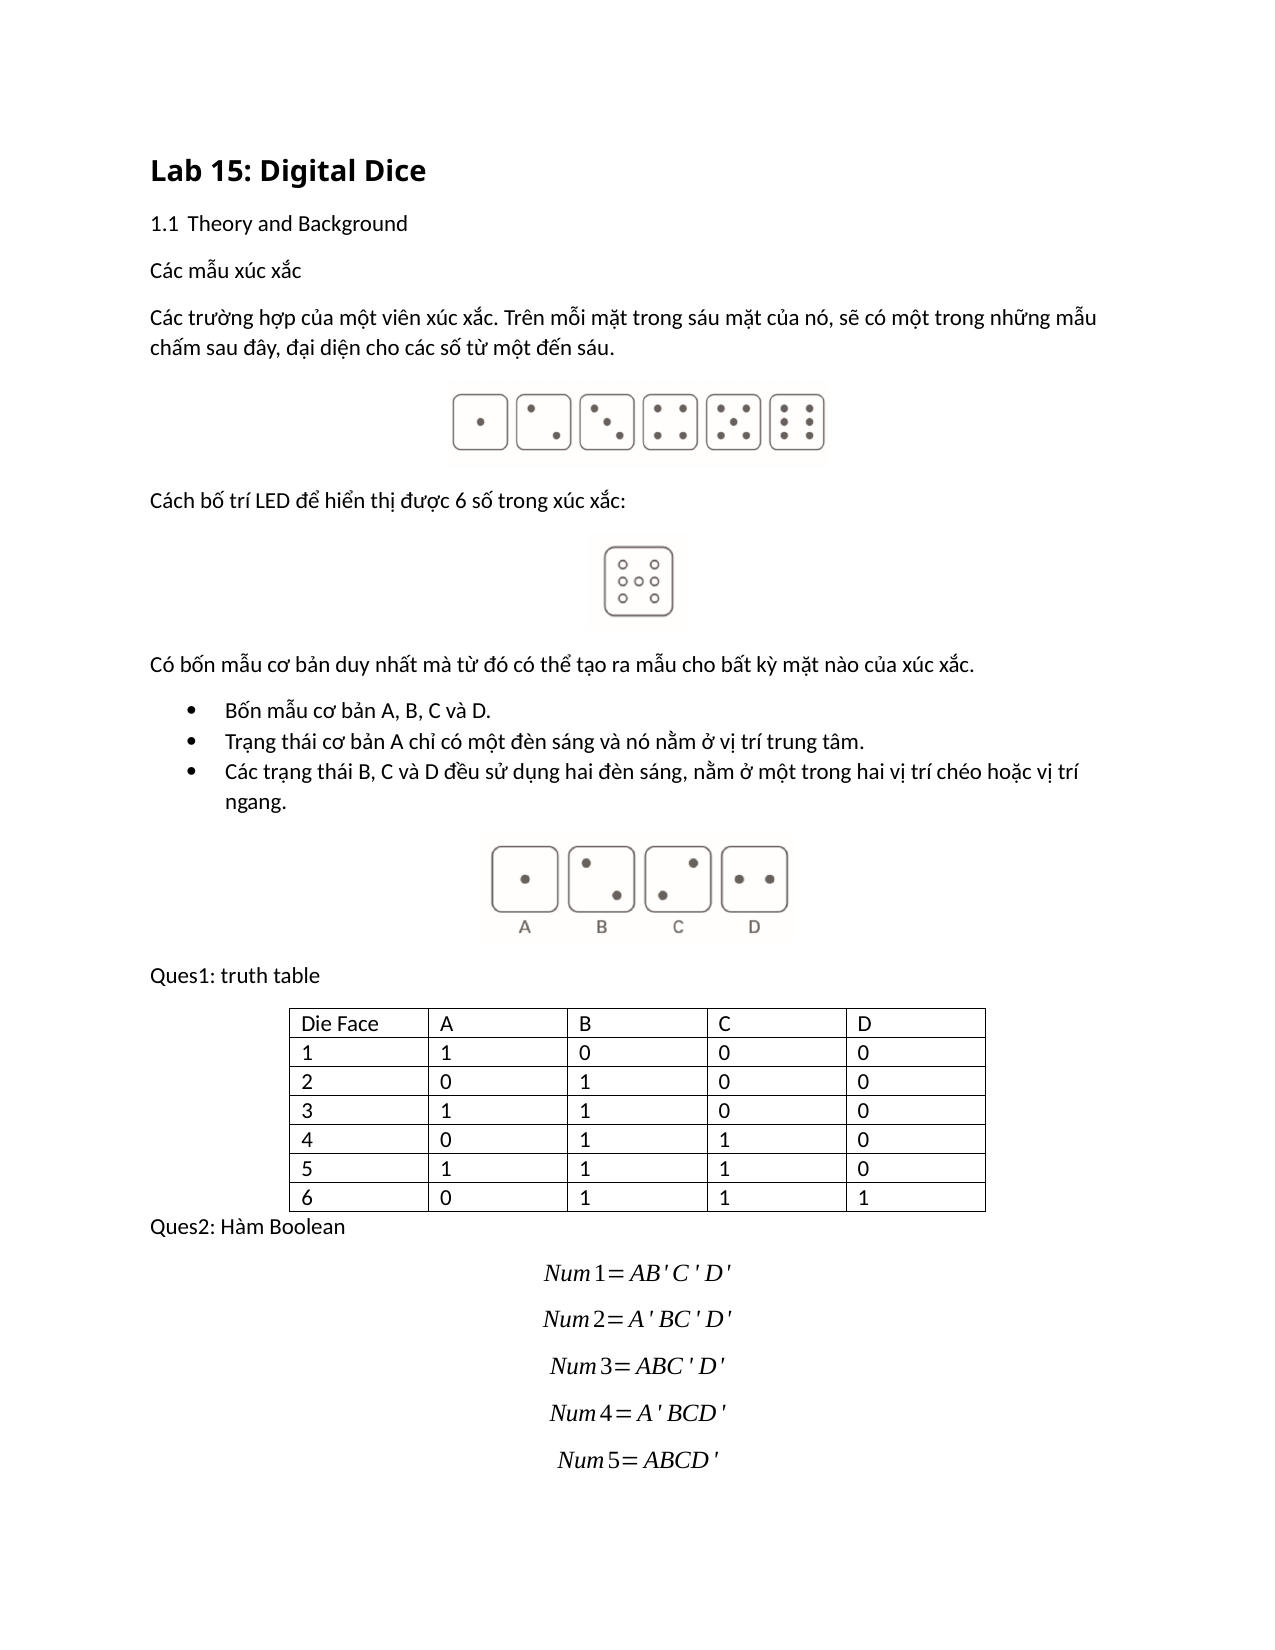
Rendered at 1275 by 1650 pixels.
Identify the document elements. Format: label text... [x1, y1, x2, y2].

table_cell 1 [429, 1154, 567, 1182]
table_cell 0 [708, 1038, 846, 1066]
table_cell 3 [290, 1096, 428, 1124]
text Ques2: Hàm Boolean [150, 1212, 1125, 1240]
table_cell 1 [568, 1125, 707, 1153]
table_cell 1 [568, 1183, 707, 1211]
table_cell 0 [847, 1038, 985, 1066]
table_cell 1 [429, 1096, 567, 1124]
table_cell 5 [290, 1154, 428, 1182]
table_cell 4 [290, 1125, 428, 1153]
table_cell 0 [708, 1096, 846, 1124]
text Ques1: truth table [150, 961, 1125, 989]
table_cell 1 [708, 1183, 846, 1211]
table_header B [568, 1009, 707, 1037]
table_cell 0 [429, 1067, 567, 1095]
table_header C [708, 1009, 846, 1037]
table_cell 0 [847, 1067, 985, 1095]
list Bốn mẫu cơ bản A, B, C và D. [187, 697, 1125, 725]
table_cell 2 [290, 1067, 428, 1095]
text Cách bố trí LED để hiển thị được 6 số trong xúc xắc: [150, 486, 1125, 514]
table_cell 1 [290, 1038, 428, 1066]
picture [478, 834, 797, 942]
list Trạng thái cơ bản A chỉ có một đèn sáng và nó nằm ở vị trí trung tâm. [187, 727, 1125, 755]
table_cell 0 [847, 1154, 985, 1182]
table_cell 1 [568, 1096, 707, 1124]
text Các mẫu xúc xắc [150, 256, 1125, 284]
text Các trường hợp của một viên xúc xắc. Trên mỗi mặt trong sáu mặt của nó, sẽ có một trong những mẫu chấm sau đây, đại diện cho các số từ một đến sáu. [150, 303, 1125, 361]
table_cell 0 [429, 1183, 567, 1211]
picture [586, 533, 689, 631]
table_cell 1 [568, 1067, 707, 1095]
table_cell 0 [429, 1125, 567, 1153]
list Các trạng thái B, C và D đều sử dụng hai đèn sáng, nằm ở một trong hai vị trí chéo hoặc vị trí ngang. [187, 757, 1125, 815]
table_cell 1 [568, 1154, 707, 1182]
text Lab 15: Digital Dice [150, 150, 1125, 190]
table_header D [847, 1009, 985, 1037]
table_cell 6 [290, 1183, 428, 1211]
list Theory and Background [150, 209, 1125, 237]
table_header Die Face [290, 1009, 428, 1037]
table_cell 1 [429, 1038, 567, 1066]
picture [440, 380, 835, 468]
table_cell 1 [708, 1154, 846, 1182]
table_header A [429, 1009, 567, 1037]
table_cell 1 [847, 1183, 985, 1211]
table_cell 0 [847, 1125, 985, 1153]
table_cell 0 [847, 1096, 985, 1124]
table_cell 0 [568, 1038, 707, 1066]
text Có bốn mẫu cơ bản duy nhất mà từ đó có thể tạo ra mẫu cho bất kỳ mặt nào của xúc xắc. [150, 650, 1125, 678]
table_cell 0 [708, 1067, 846, 1095]
table_cell 1 [708, 1125, 846, 1153]
